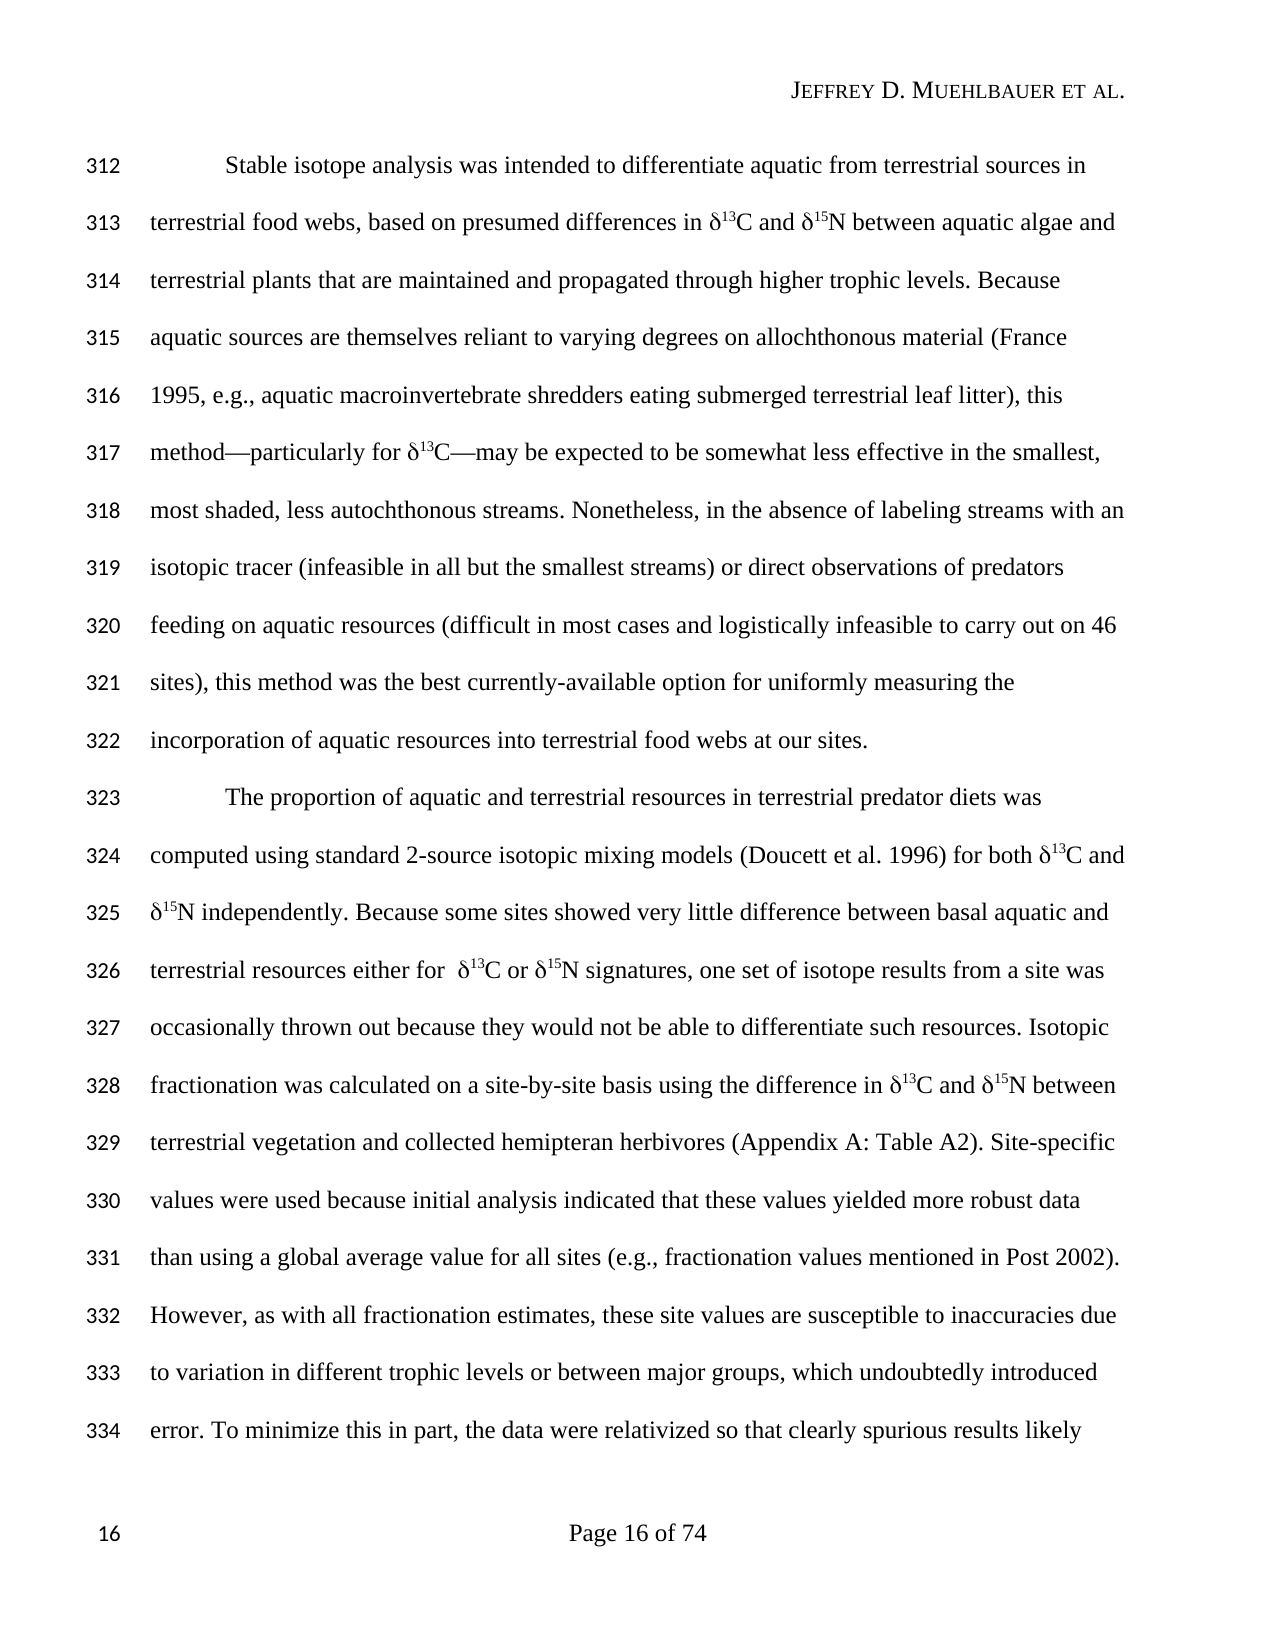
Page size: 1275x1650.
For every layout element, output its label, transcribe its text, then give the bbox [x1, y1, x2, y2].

text Stable isotope analysis was intended to differentiate aquatic from terrestrial sources in terrestrial food webs, based on presumed differences in 13C and 15N between aquatic algae and terrestrial plants that are maintained and propagated through higher trophic levels. Because aquatic sources are themselves reliant to varying degrees on allochthonous material (France 1995, e.g., aquatic macroinvertebrate shredders eating submerged terrestrial leaf litter), this method—particularly for 13C—may be expected to be somewhat less effective in the smallest, most shaded, less autochthonous streams. Nonetheless, in the absence of labeling streams with an isotopic tracer (infeasible in all but the smallest streams) or direct observations of predators feeding on aquatic resources (difficult in most cases and logistically infeasible to carry out on 46 sites), this method was the best currently-available option for uniformly measuring the incorporation of aquatic resources into terrestrial food webs at our sites. [150, 150, 1125, 754]
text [150, 782, 1125, 1444]
